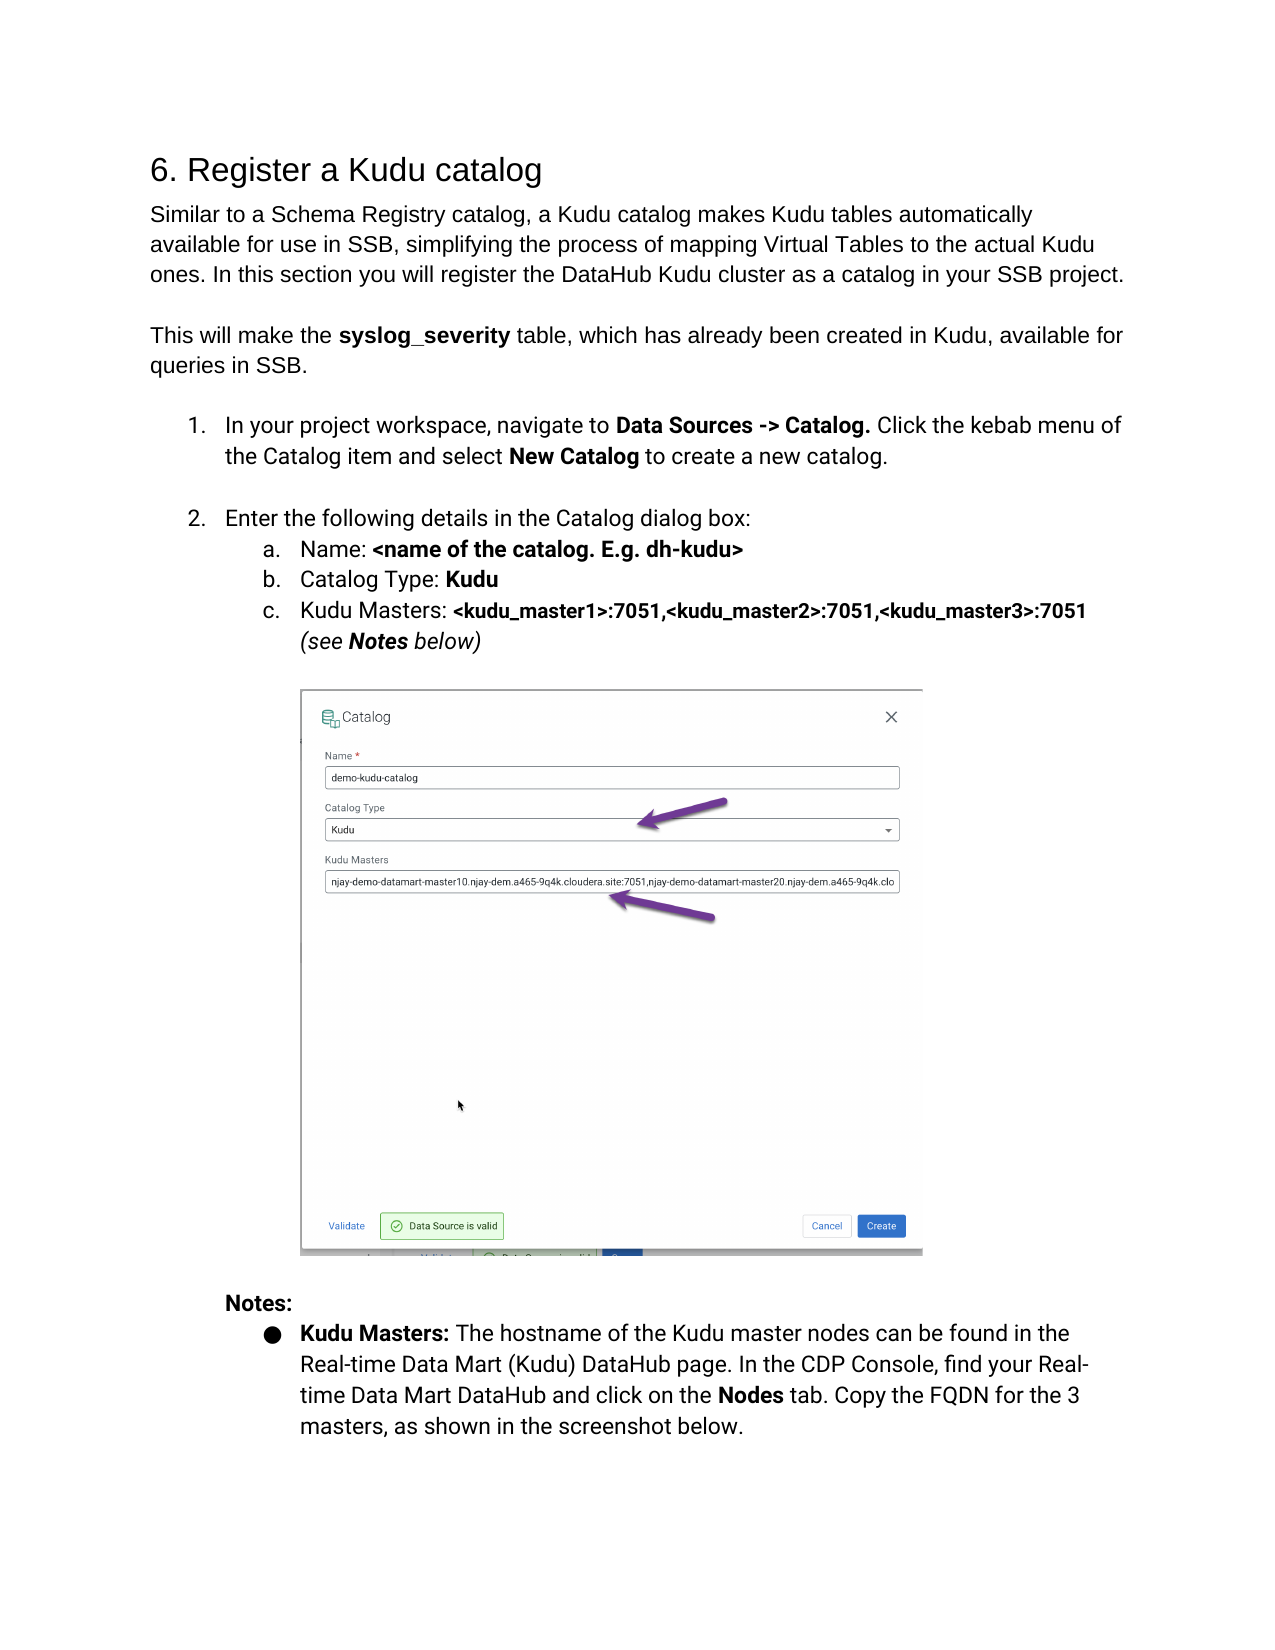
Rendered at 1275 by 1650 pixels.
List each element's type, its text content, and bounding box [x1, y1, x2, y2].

picture [300, 689, 923, 1256]
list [262, 1321, 1125, 1471]
list Kudu Masters: <kudu_master1>:7051,<kudu_master2>:7051,<kudu_master3>:7051 (see Notes below) [262, 597, 1125, 655]
text This will make the syslog_severity table, which has already been created in Kudu, available for queries in SSB. [150, 322, 1125, 378]
text Similar to a Schema Registry catalog, a Kudu catalog makes Kudu tables automatically available for use in SSB, simplifying the process of mapping Virtual Tables to the actual Kudu ones. In this section you will register the DataHub Kudu cluster as a catalog in your SSB project. [150, 201, 1125, 288]
subtitle 6. Register a Kudu catalog [150, 150, 1125, 188]
list Catalog Type: Kudu [262, 567, 1125, 593]
text Notes: [225, 1290, 1125, 1317]
list Name: <name of the catalog. E.g. dh-kudu> [262, 536, 1125, 563]
list In your project workspace, navigate to Data Sources -> Catalog. Click the kebab menu of the Catalog item and select New Catalog to create a new catalog. [187, 412, 1125, 470]
list Enter the following details in the Catalog dialog box: [187, 505, 1125, 532]
